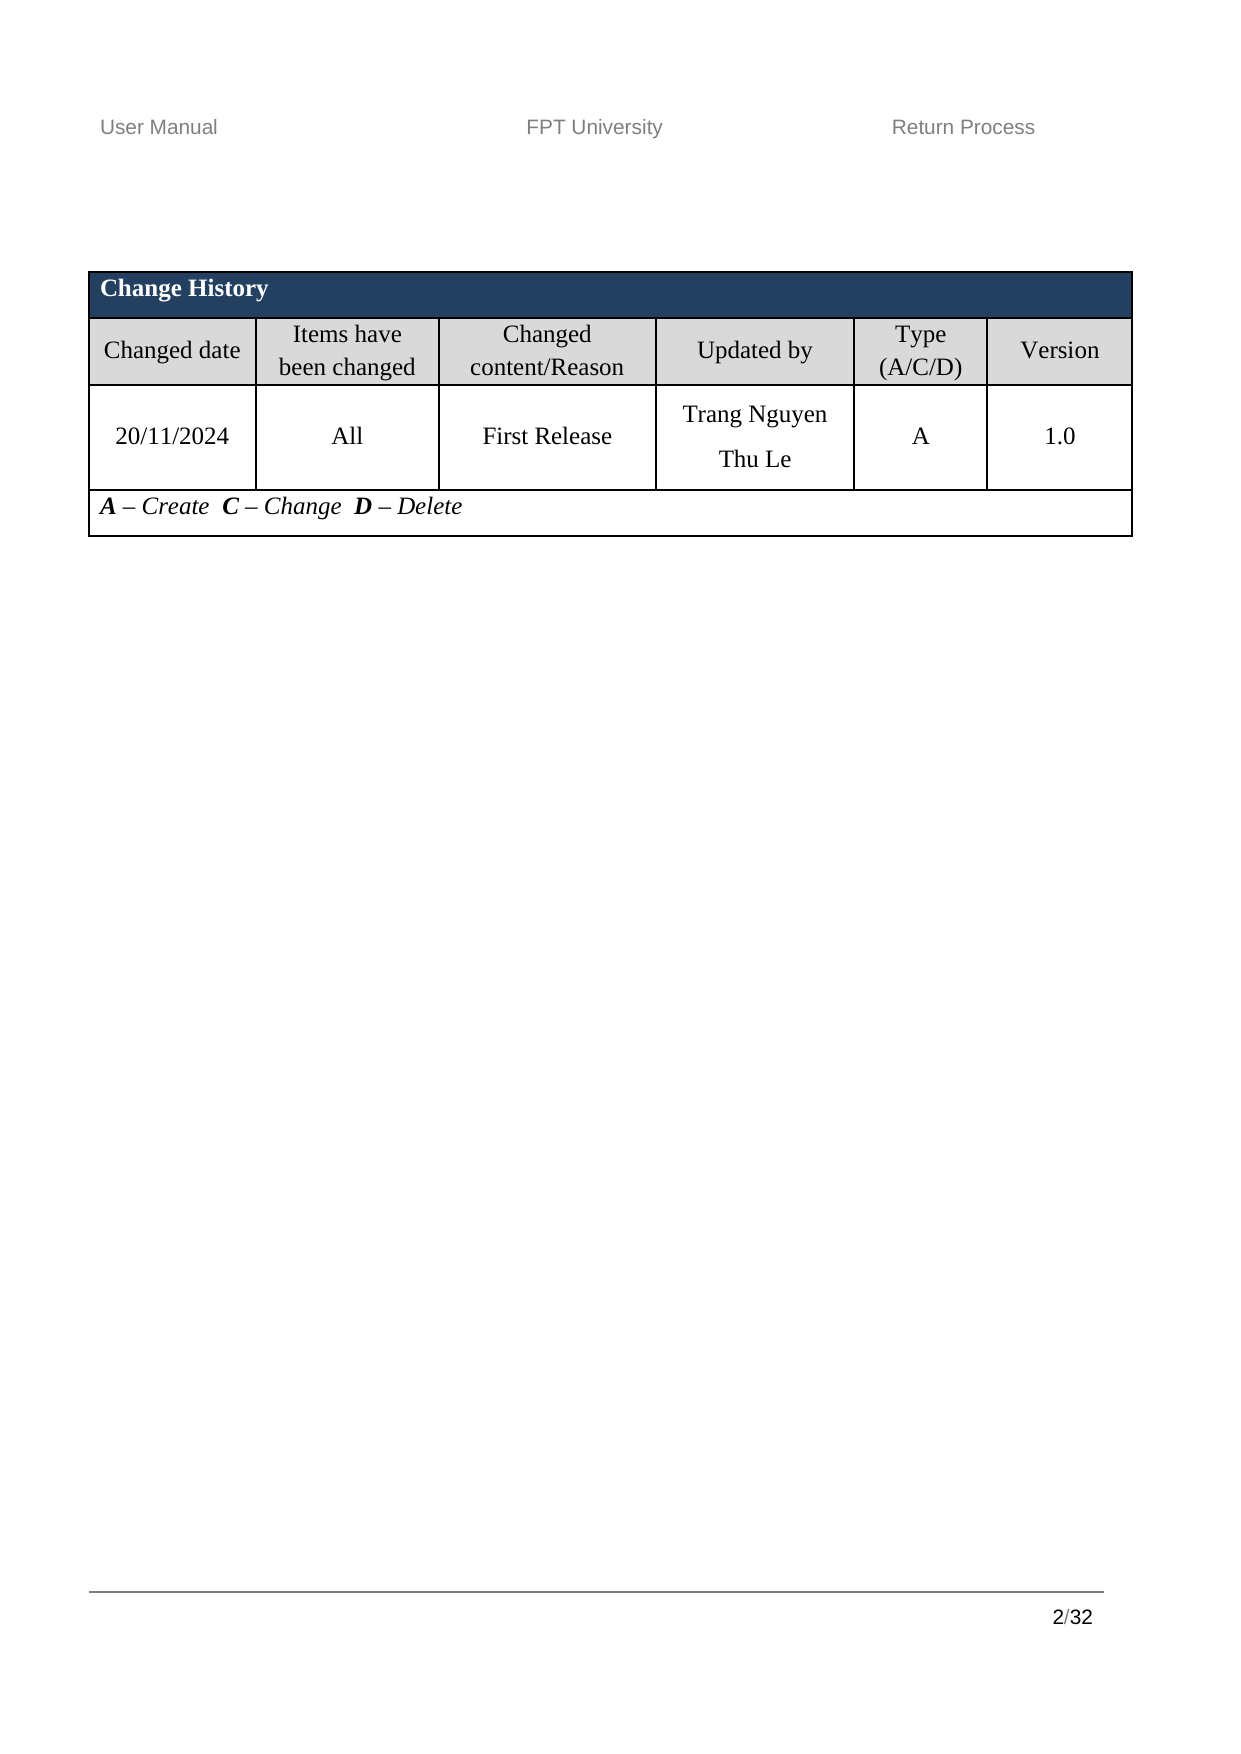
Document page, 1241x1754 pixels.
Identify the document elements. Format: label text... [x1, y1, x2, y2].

table_cell 1.0 [988, 386, 1131, 489]
table_cell A – Create C – Change D – Delete [90, 491, 1131, 535]
table_cell Type (A/C/D) [855, 319, 986, 384]
table_cell A [855, 386, 986, 489]
table_cell Changed date [90, 319, 255, 384]
table_header Change History [90, 273, 1131, 317]
table_cell 20/11/2024 [90, 386, 255, 489]
table_cell Changed content/Reason [440, 319, 655, 384]
table_cell Items have been changed [257, 319, 438, 384]
table_cell Version [988, 319, 1131, 384]
table_cell Updated by [657, 319, 853, 384]
table_cell All [257, 386, 438, 489]
table_cell Trang Nguyen Thu Le [657, 386, 853, 489]
table_cell First Release [440, 386, 655, 489]
